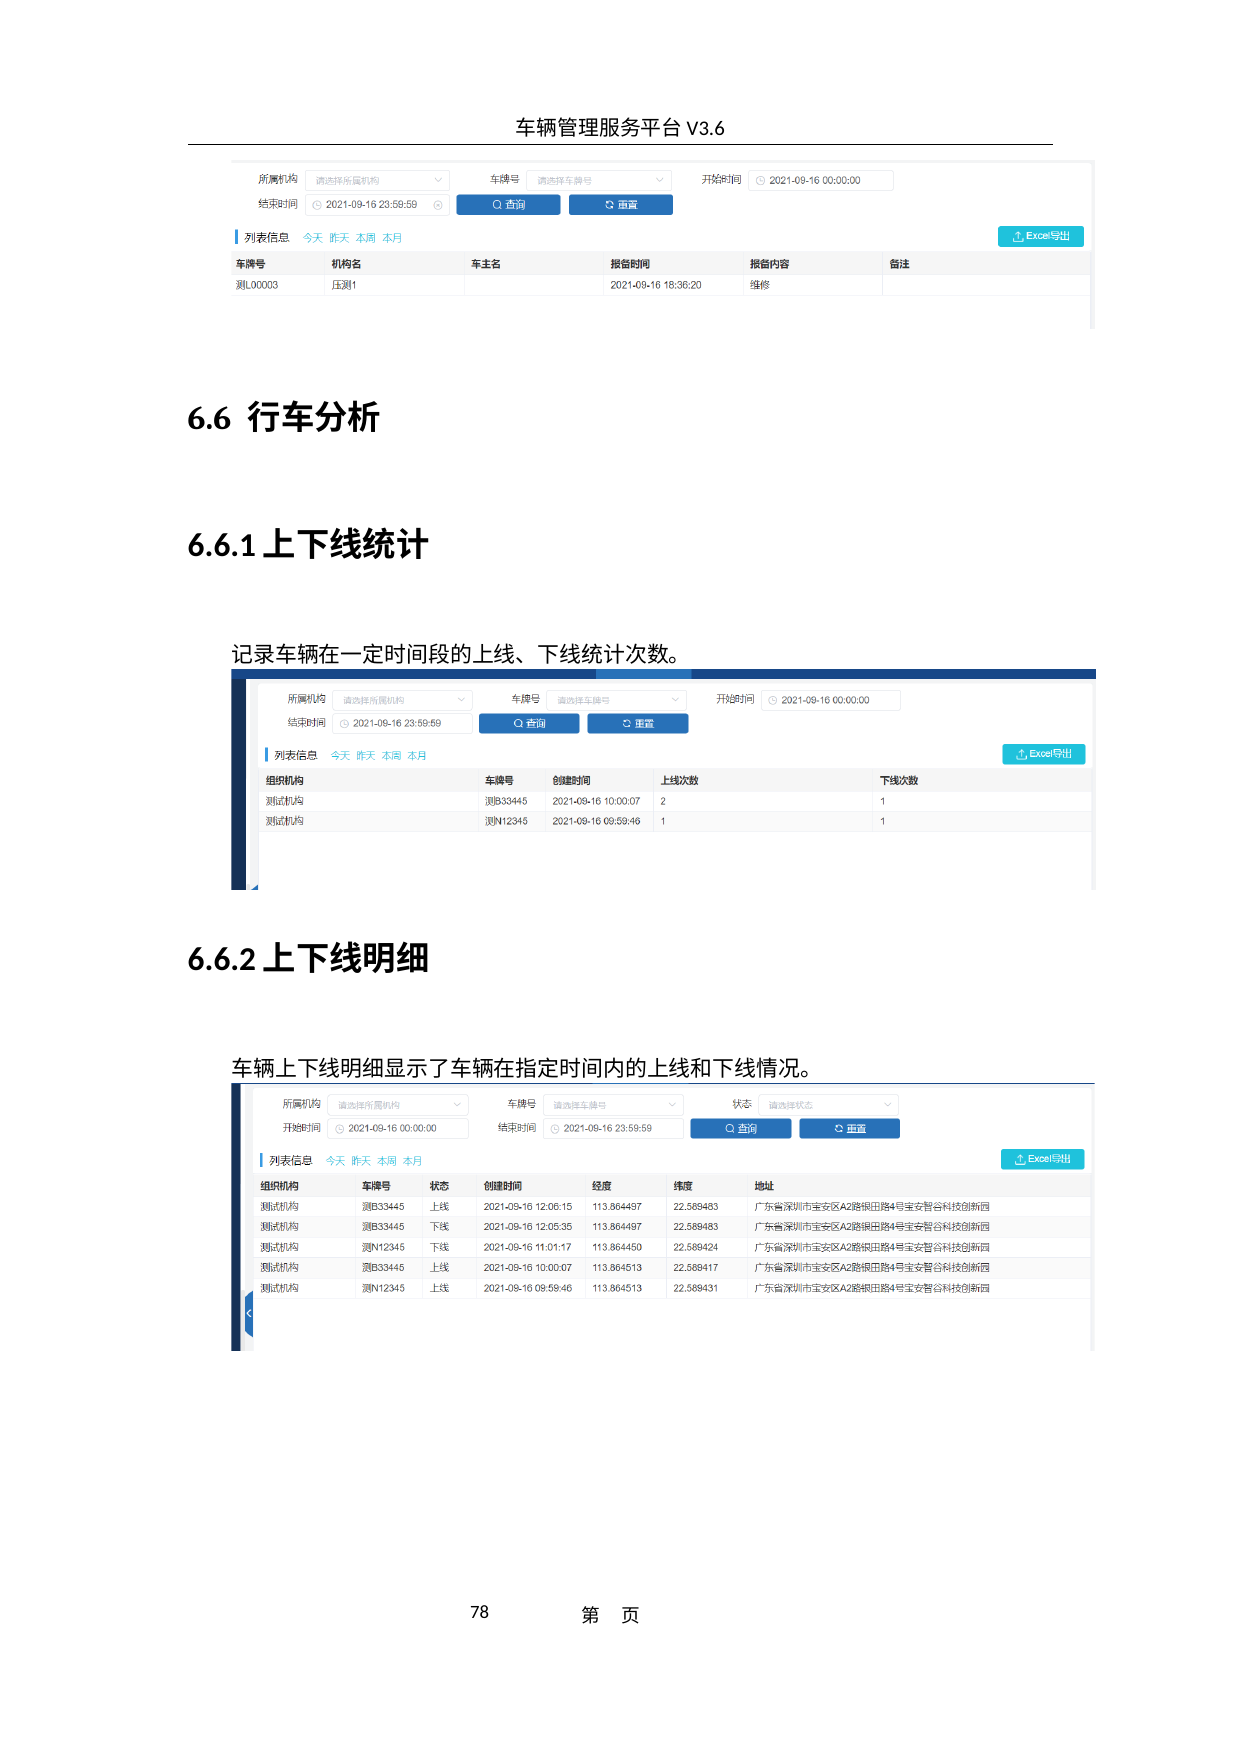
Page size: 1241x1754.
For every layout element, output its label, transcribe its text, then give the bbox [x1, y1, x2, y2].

text 车辆上下线明细显示了车辆在指定时间内的上线和下线情况。 [187, 1051, 1053, 1083]
picture [231, 1083, 1095, 1351]
picture [231, 160, 1095, 329]
subtitle 行车分析 [187, 382, 1053, 447]
subtitle 上下线明细 [187, 924, 1053, 989]
subtitle 上下线统计 [187, 509, 1053, 574]
picture [231, 669, 1096, 890]
text 记录车辆在一定时间段的上线、下线统计次数。 [187, 637, 1053, 669]
